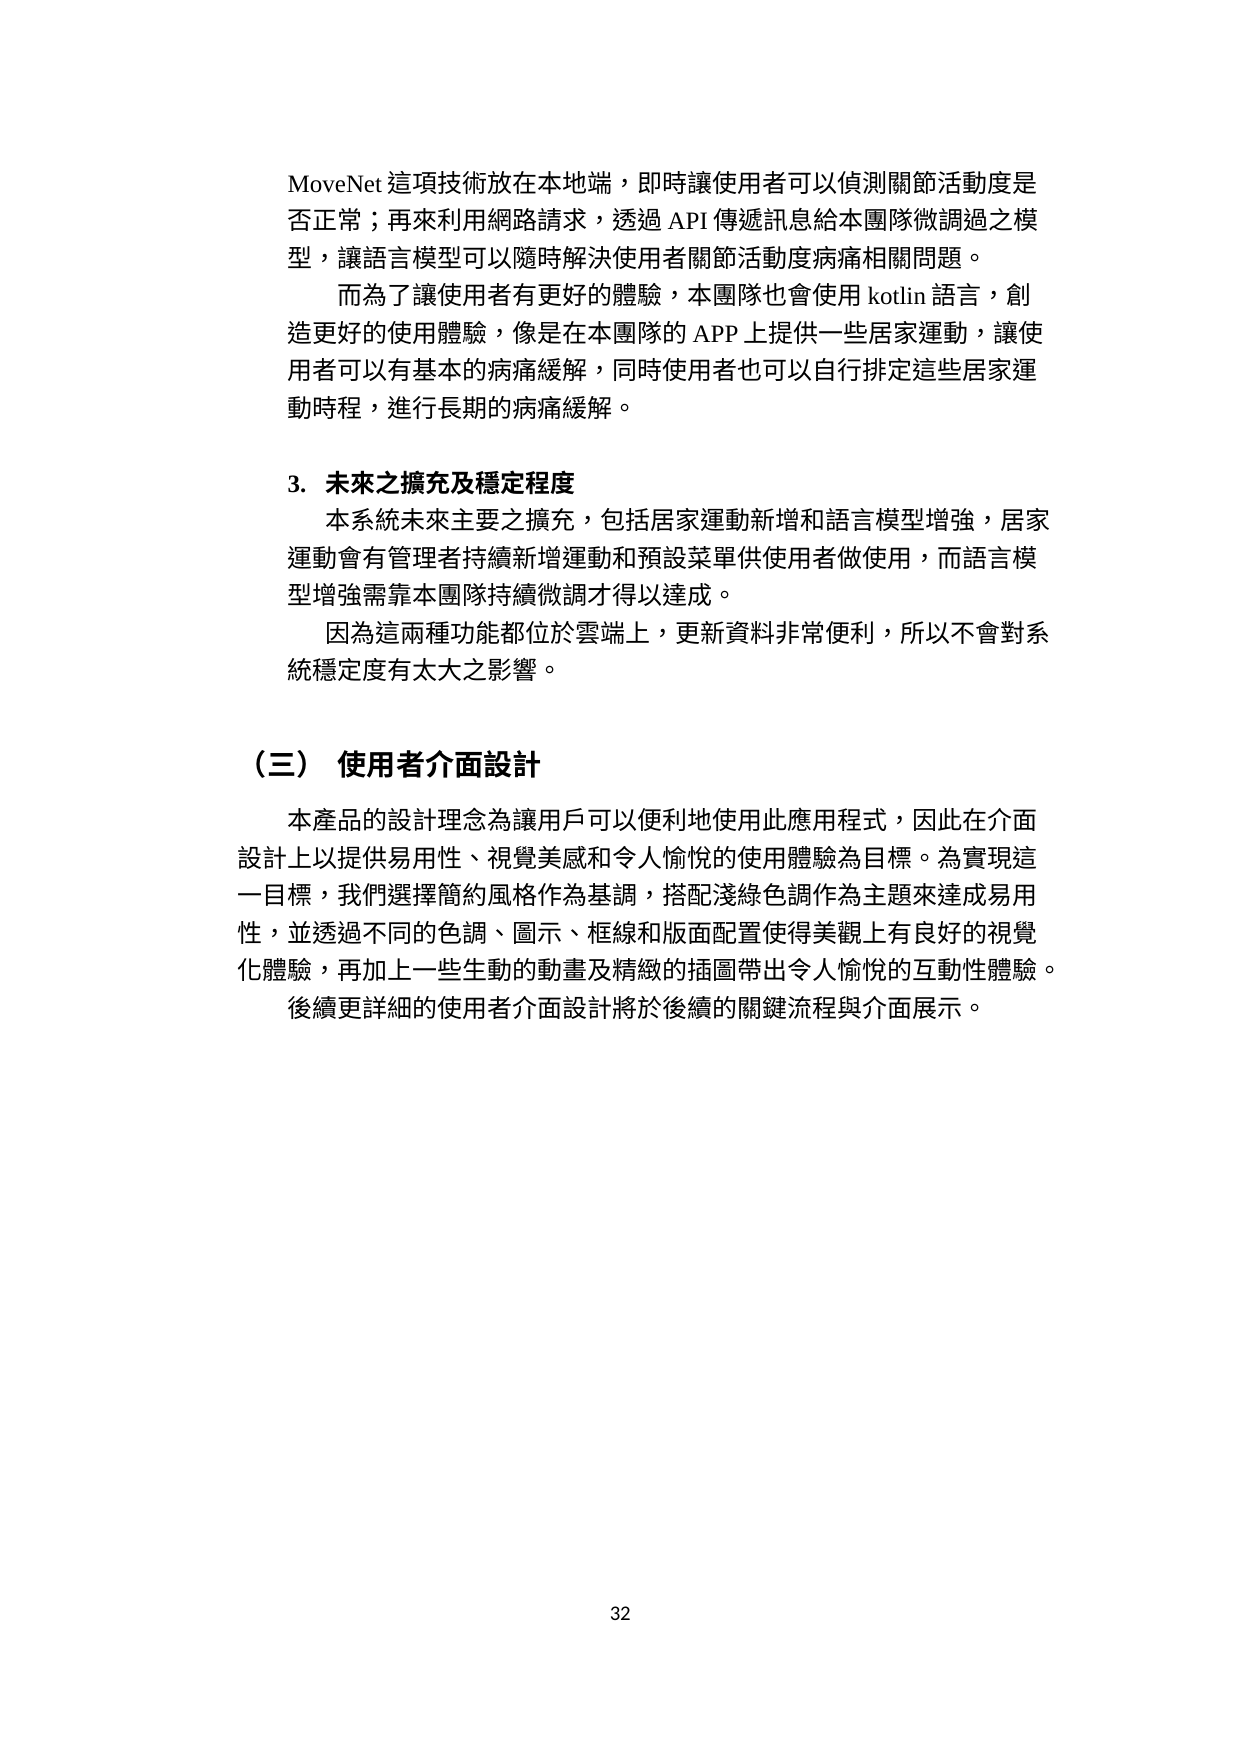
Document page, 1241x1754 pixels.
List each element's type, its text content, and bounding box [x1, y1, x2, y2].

list 使用者介面設計 [238, 725, 1053, 800]
list 未來之擴充及穩定程度 [287, 462, 1053, 500]
text 而為了讓使用者有更好的體驗，本團隊也會使用kotlin語言，創造更好的使用體驗，像是在本團隊的APP上提供一些居家運動，讓使用者可以有基本的病痛緩解，同時使用者也可以自行排定這些居家運動時程，進行長期的病痛緩解。 [287, 275, 1053, 425]
text 因為這兩種功能都位於雲端上，更新資料非常便利，所以不會對系統穩定度有太大之影響。 [287, 612, 1053, 687]
text 本系統未來主要之擴充，包括居家運動新增和語言模型增強，居家運動會有管理者持續新增運動和預設菜單供使用者做使用，而語言模型增強需靠本團隊持續微調才得以達成。 [287, 500, 1053, 612]
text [287, 162, 1053, 275]
text 後續更詳細的使用者介面設計將於後續的關鍵流程與介面展示。 [187, 987, 1053, 1025]
text 本產品的設計理念為讓用戶可以便利地使用此應用程式，因此在介面設計上以提供易用性、視覺美感和令人愉悅的使用體驗為目標。為實現這一目標，我們選擇簡約風格作為基調，搭配淺綠色調作為主題來達成易用性，並透過不同的色調、圖示、框線和版面配置使得美觀上有良好的視覺化體驗，再加上一些生動的動畫及精緻的插圖帶出令人愉悅的互動性體驗。 [237, 800, 1053, 987]
